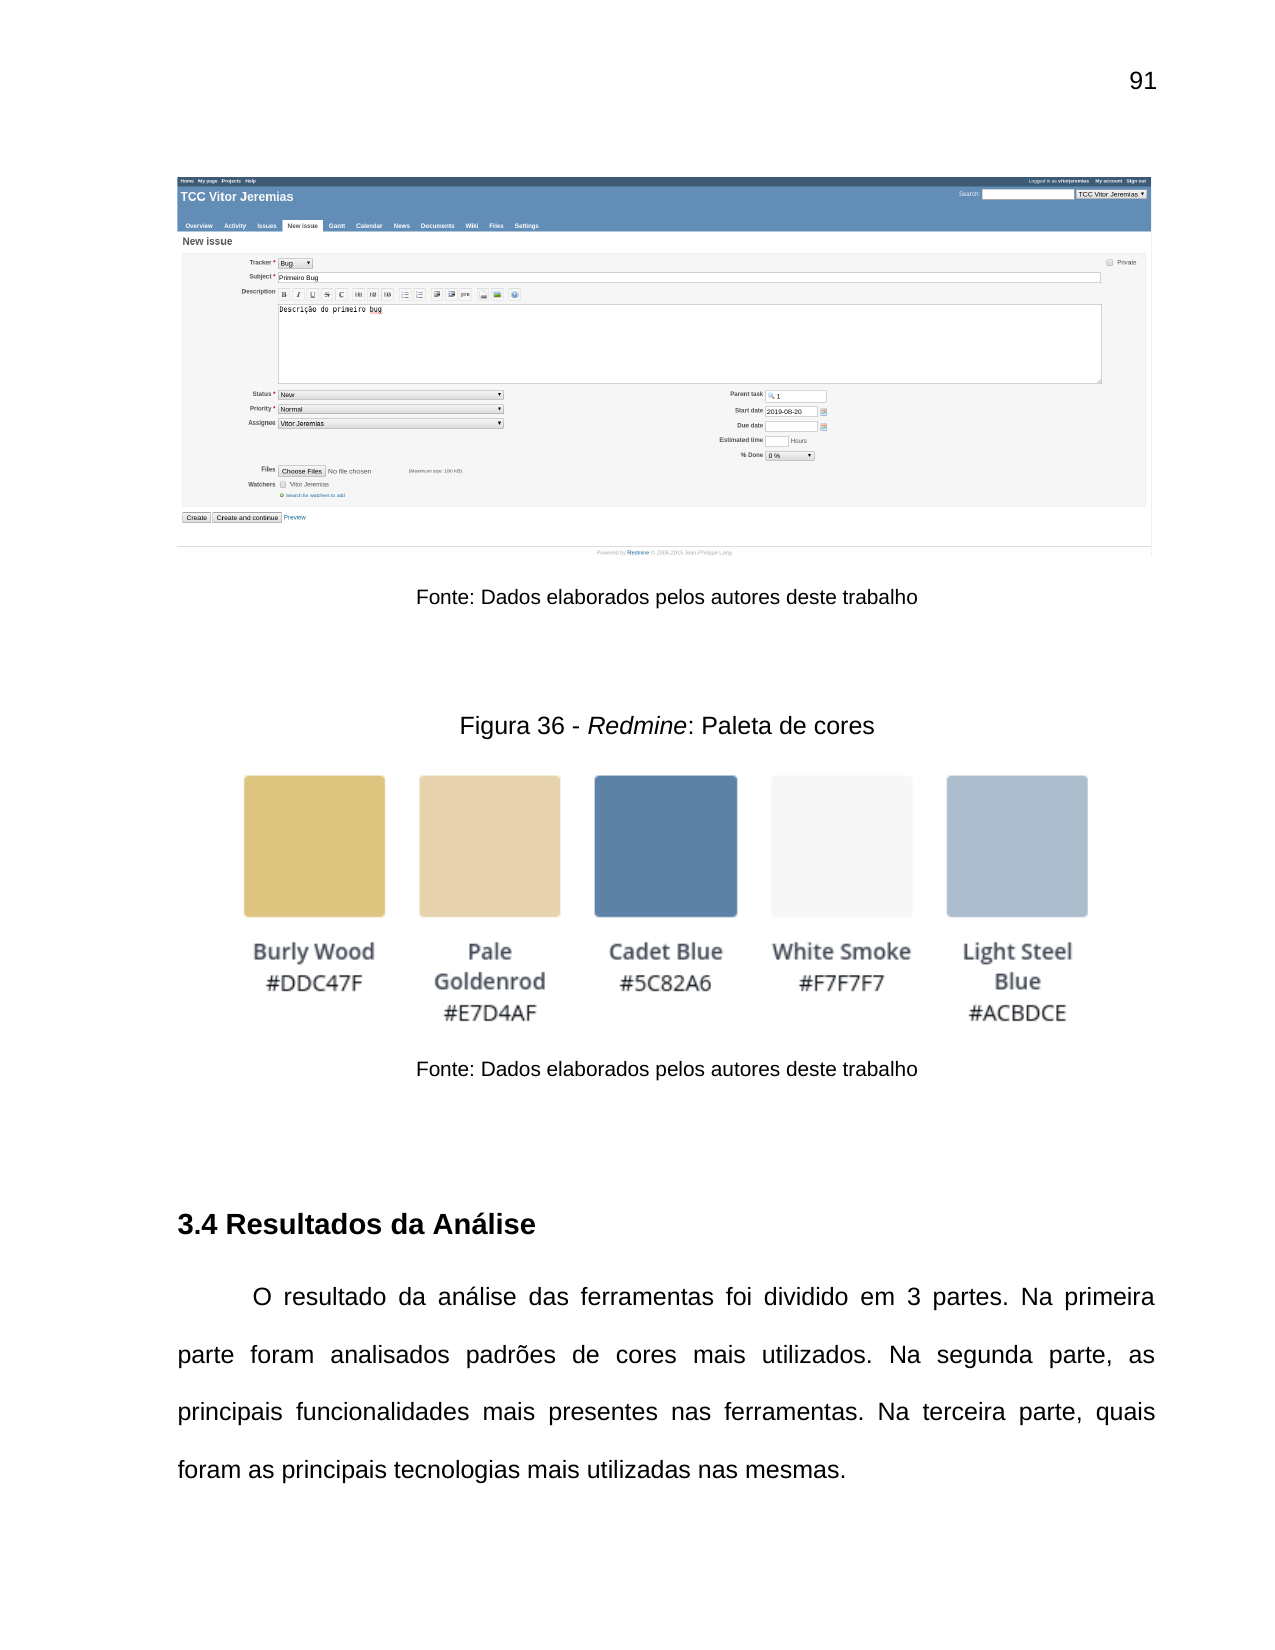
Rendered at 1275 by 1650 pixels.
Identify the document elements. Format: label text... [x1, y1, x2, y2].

subtitle 3.4 Resultados da Análise [177, 1207, 1157, 1241]
text O resultado da análise das ferramentas foi dividido em 3 partes. Na primeira parte foram analisados padrões de cores mais utilizados. Na segunda parte, as principais funcionalidades mais presentes nas ferramentas. Na terceira parte, quais foram as principais tecnologias mais utilizadas nas mesmas. [177, 1282, 1157, 1484]
text Figura 36 - Redmine: Paleta de cores [177, 711, 1157, 740]
text Fonte: Dados elaborados pelos autores deste trabalho [177, 1057, 1157, 1081]
text Fonte: Dados elaborados pelos autores deste trabalho [177, 585, 1157, 609]
picture [177, 177, 1153, 557]
picture [235, 768, 1099, 1029]
